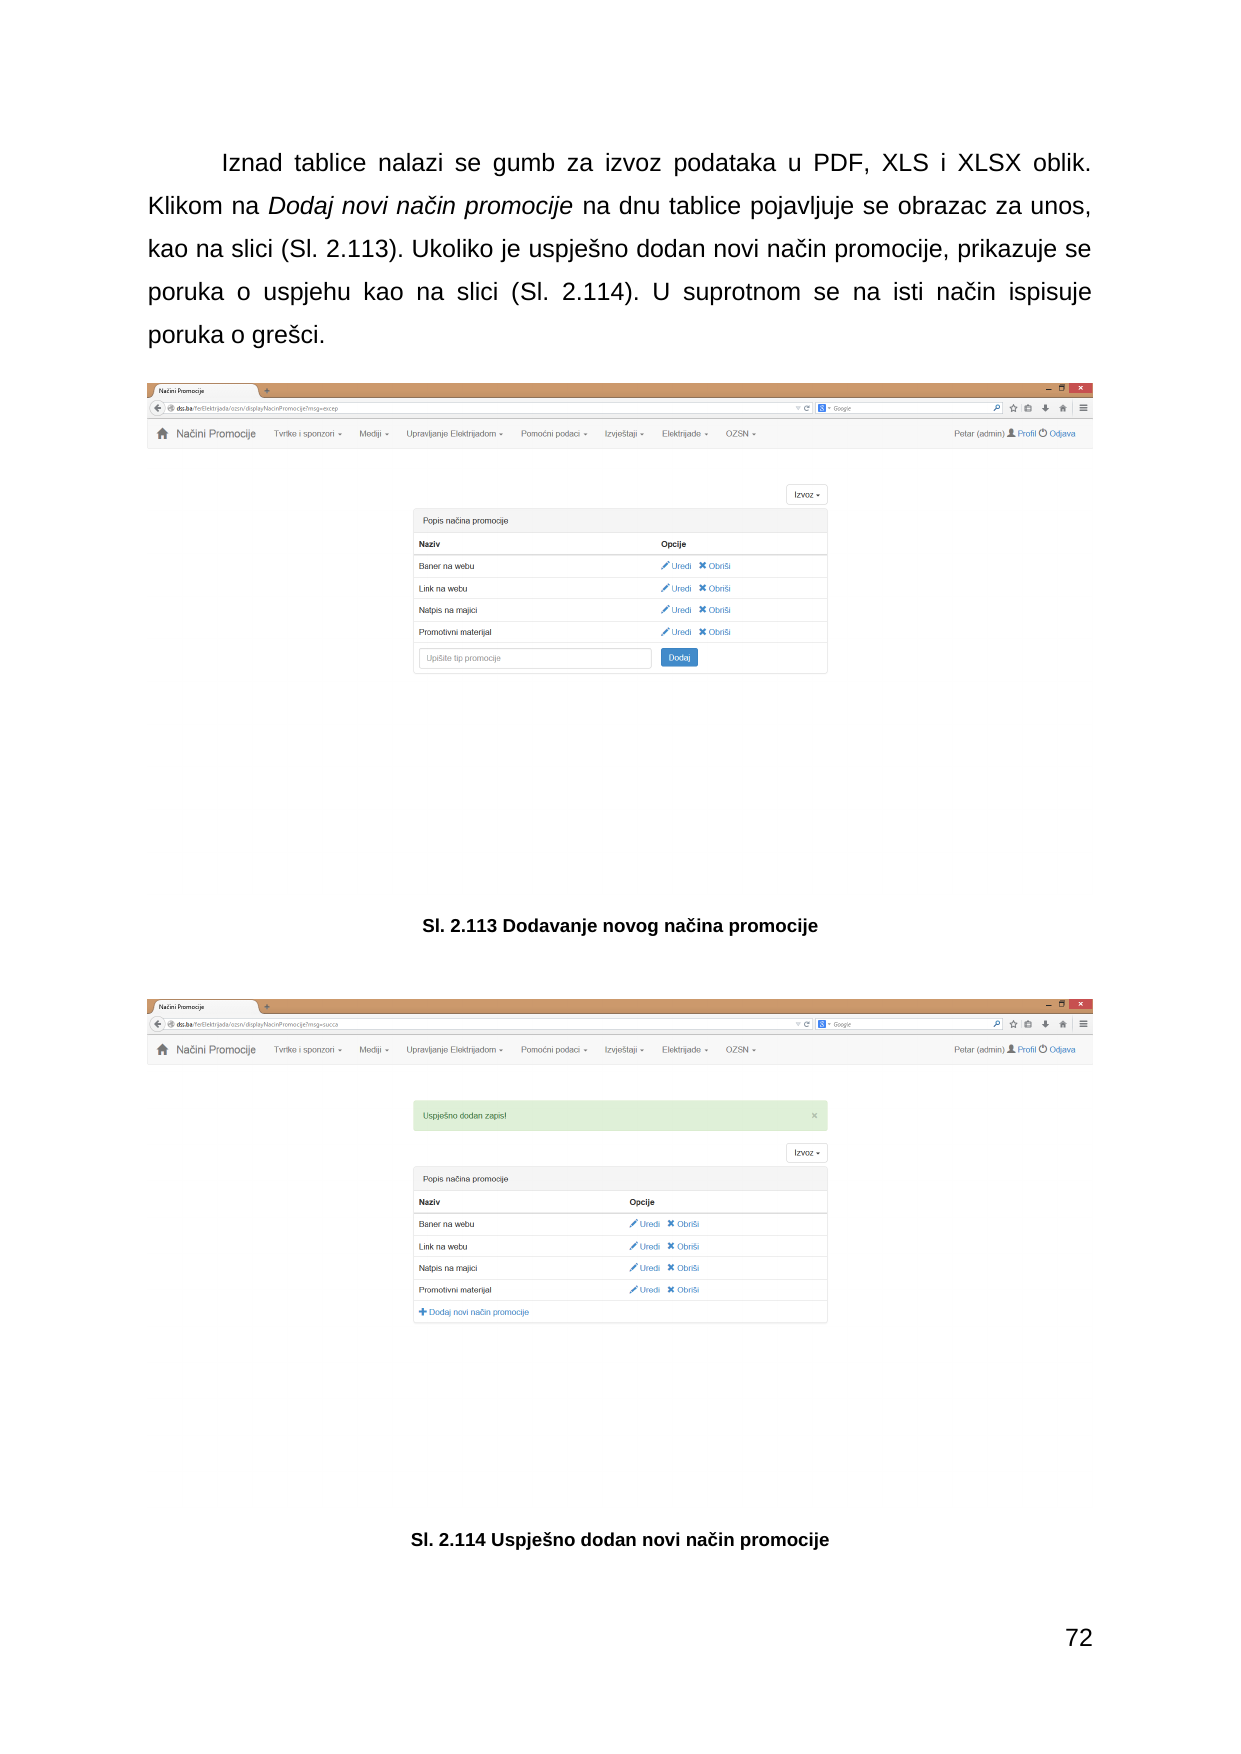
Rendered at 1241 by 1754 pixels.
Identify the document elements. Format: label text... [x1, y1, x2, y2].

picture [147, 383, 1093, 895]
picture [147, 999, 1093, 1508]
text Iznad tablice nalazi se gumb za izvoz podataka u PDF, XLS i XLSX oblik. Klikom na Dodaj novi način promocije na dnu tablice pojavljuje se obrazac za unos, kao na slici (Sl. 2.113). Ukoliko je uspješno dodan novi način promocije, prikazuje se poruka o uspjehu kao na slici (Sl. 2.114). U suprotnom se na isti način ispisuje poruka o grešci. [148, 148, 1093, 349]
